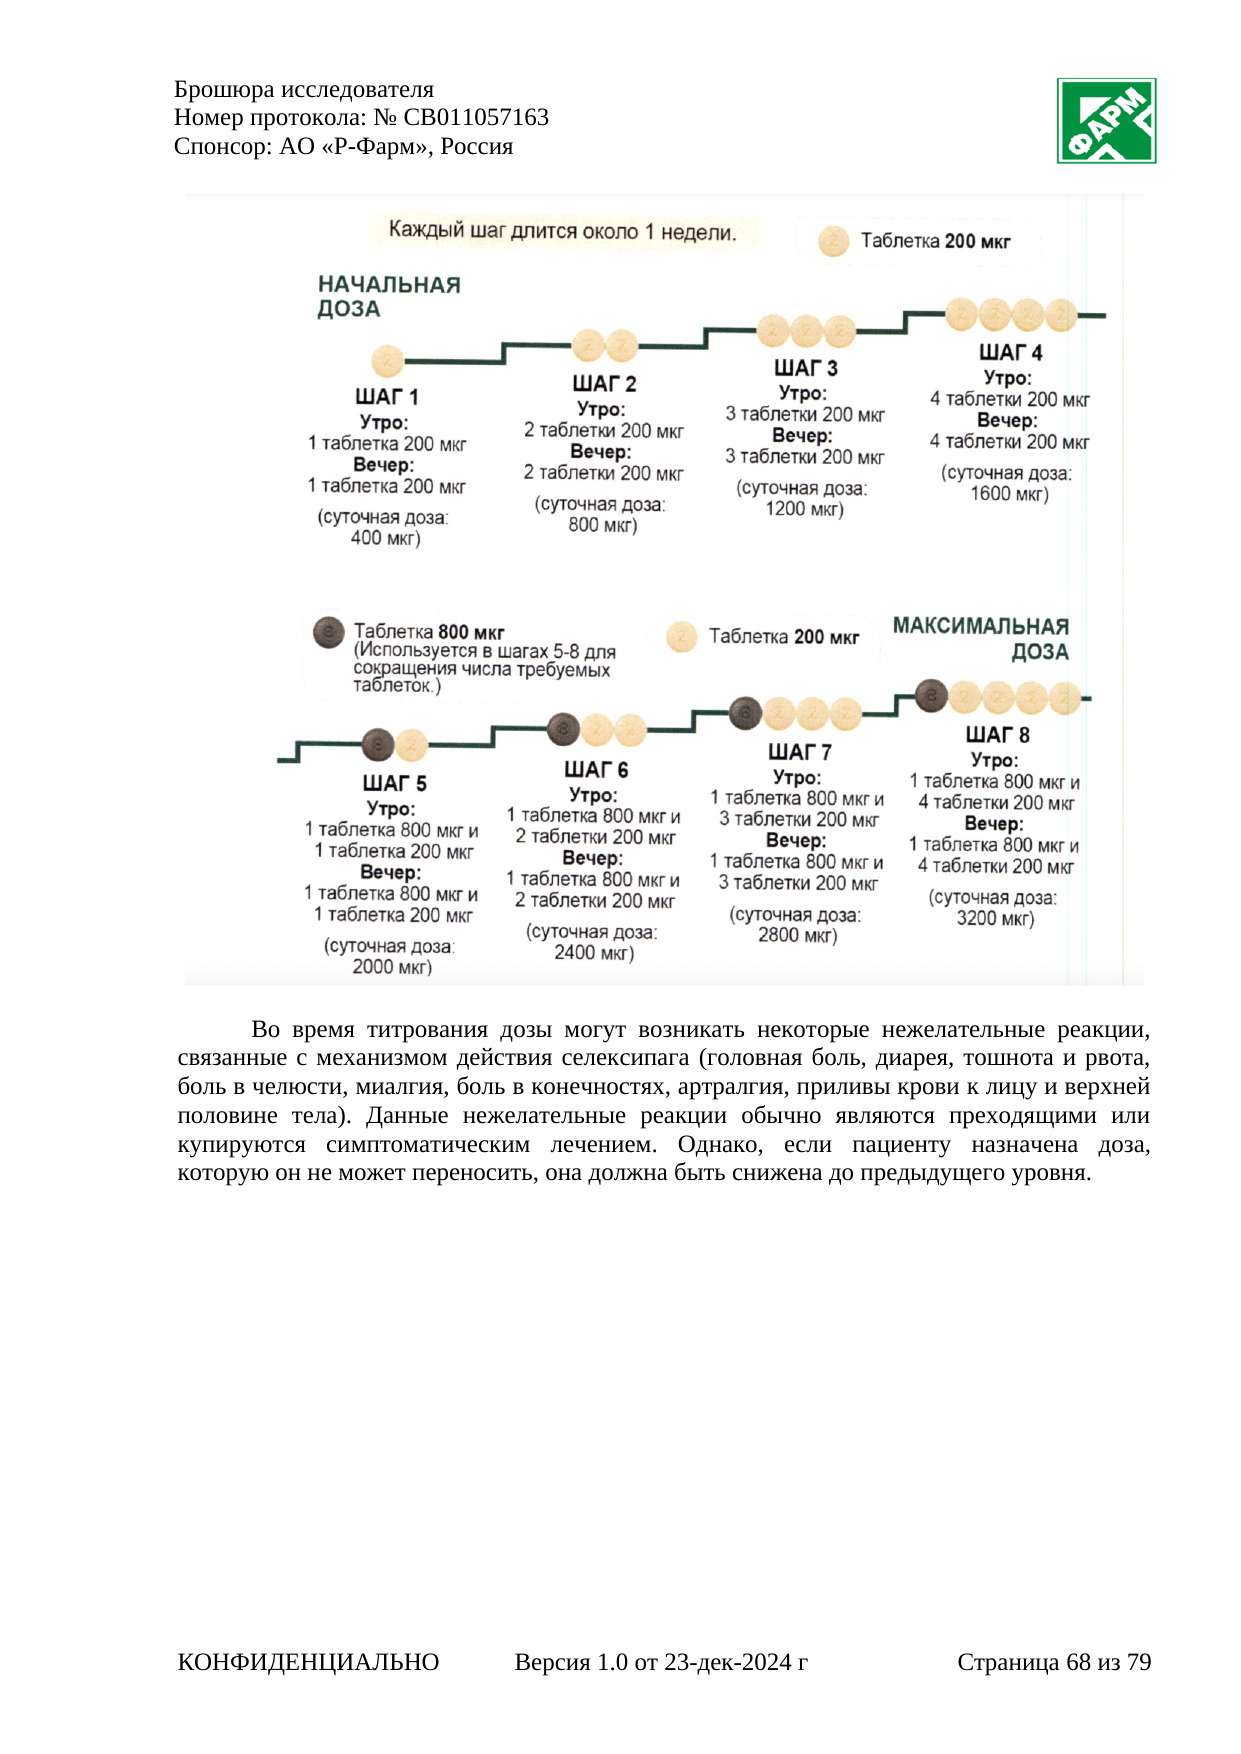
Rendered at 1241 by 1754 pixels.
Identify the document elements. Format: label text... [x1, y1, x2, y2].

picture [184, 194, 1145, 986]
text Во время титрования дозы могут возникать некоторые нежелательные реакции, связанные с механизмом действия селексипага (головная боль, диарея, тошнота и рвота, боль в челюсти, миалгия, боль в конечностях, артралгия, приливы крови к лицу и верхней половине тела). Данные нежелательные реакции обычно являются преходящими или купируются симптоматическим лечением. Однако, если пациенту назначена доза, которую он не может переносить, она должна быть снижена до предыдущего уровня. [177, 1014, 1152, 1186]
picture [1052, 73, 1159, 166]
